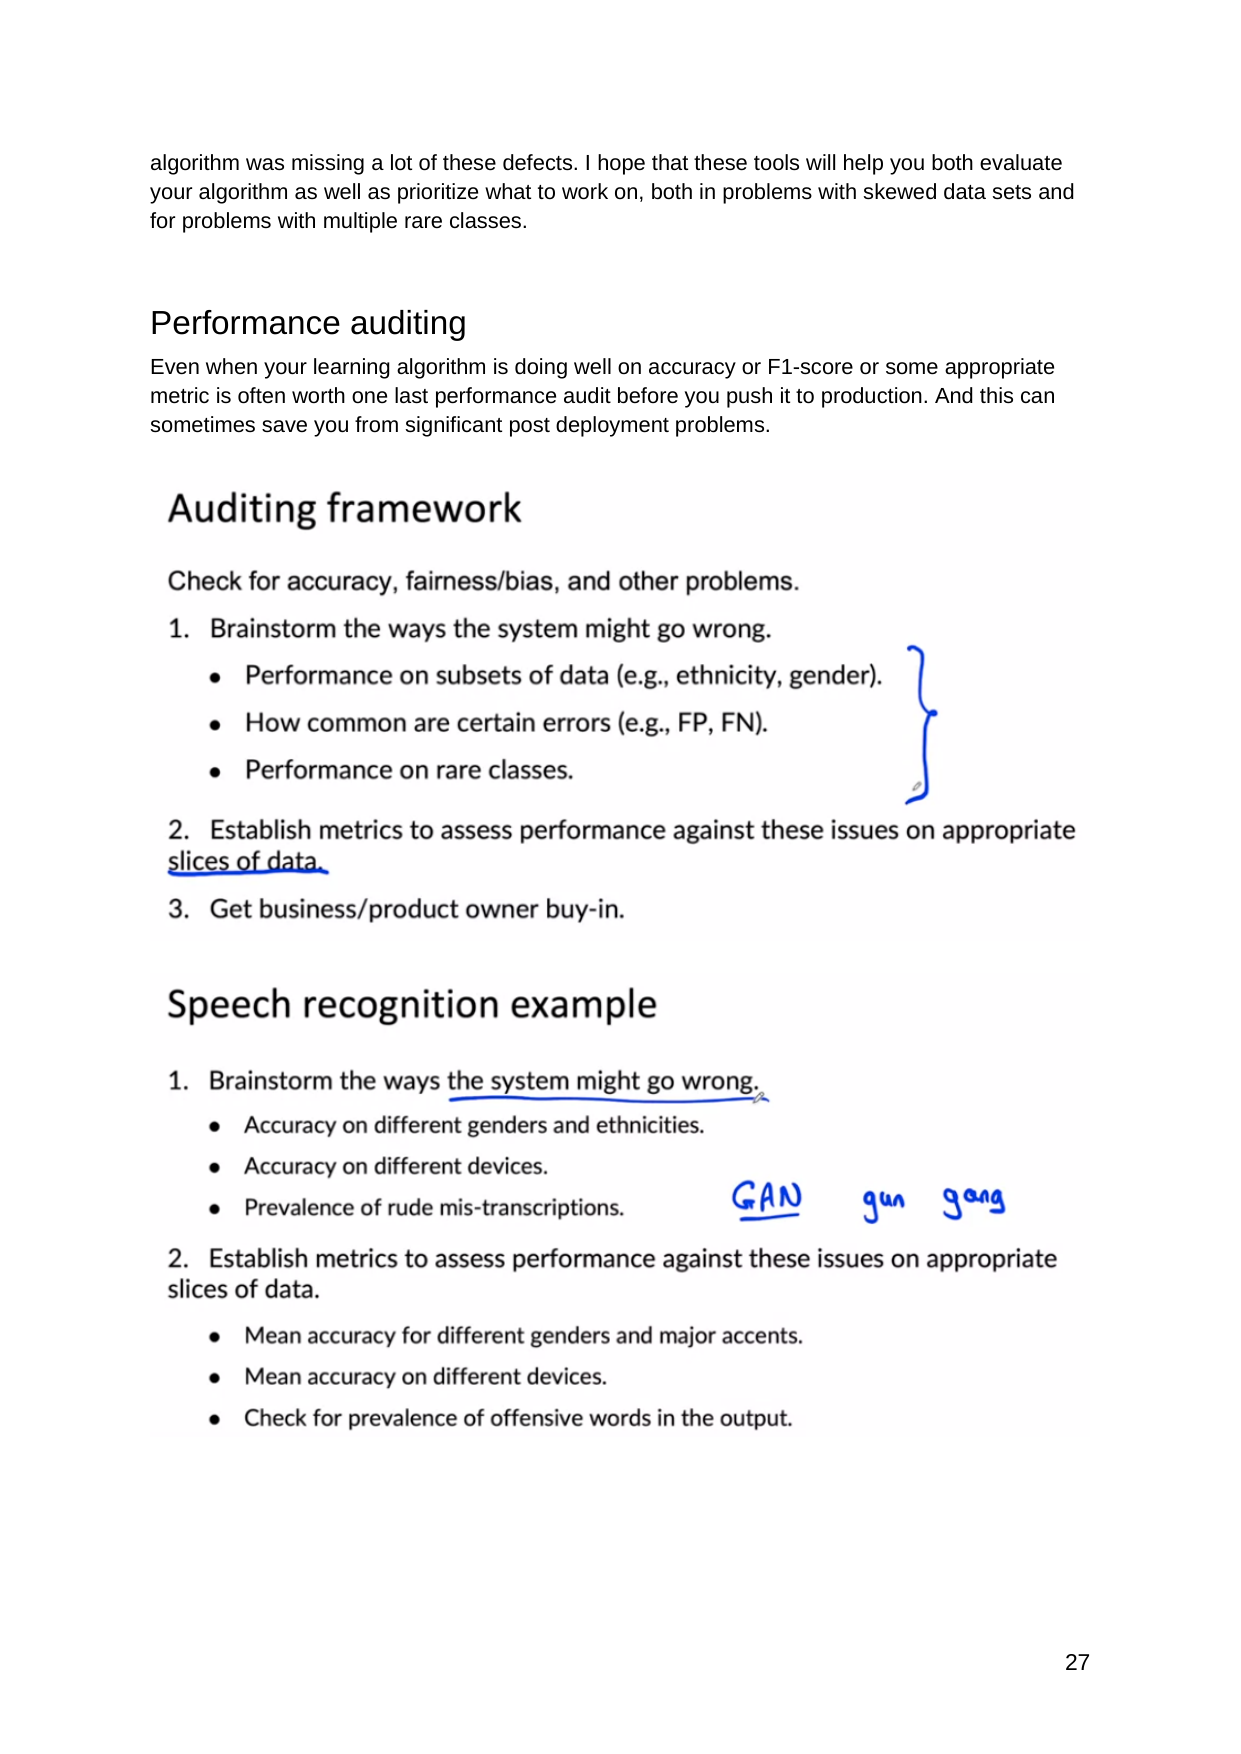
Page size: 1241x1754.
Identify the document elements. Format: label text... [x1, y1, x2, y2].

picture [150, 973, 1091, 1437]
subtitle Performance auditing [150, 303, 1090, 342]
text Even when your learning algorithm is doing well on accuracy or F1-score or some appropriate metric is often worth one last performance audit before you push it to production. And this can sometimes save you from significant post deployment problems. [150, 354, 1090, 437]
picture [150, 470, 1091, 941]
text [150, 150, 1090, 233]
